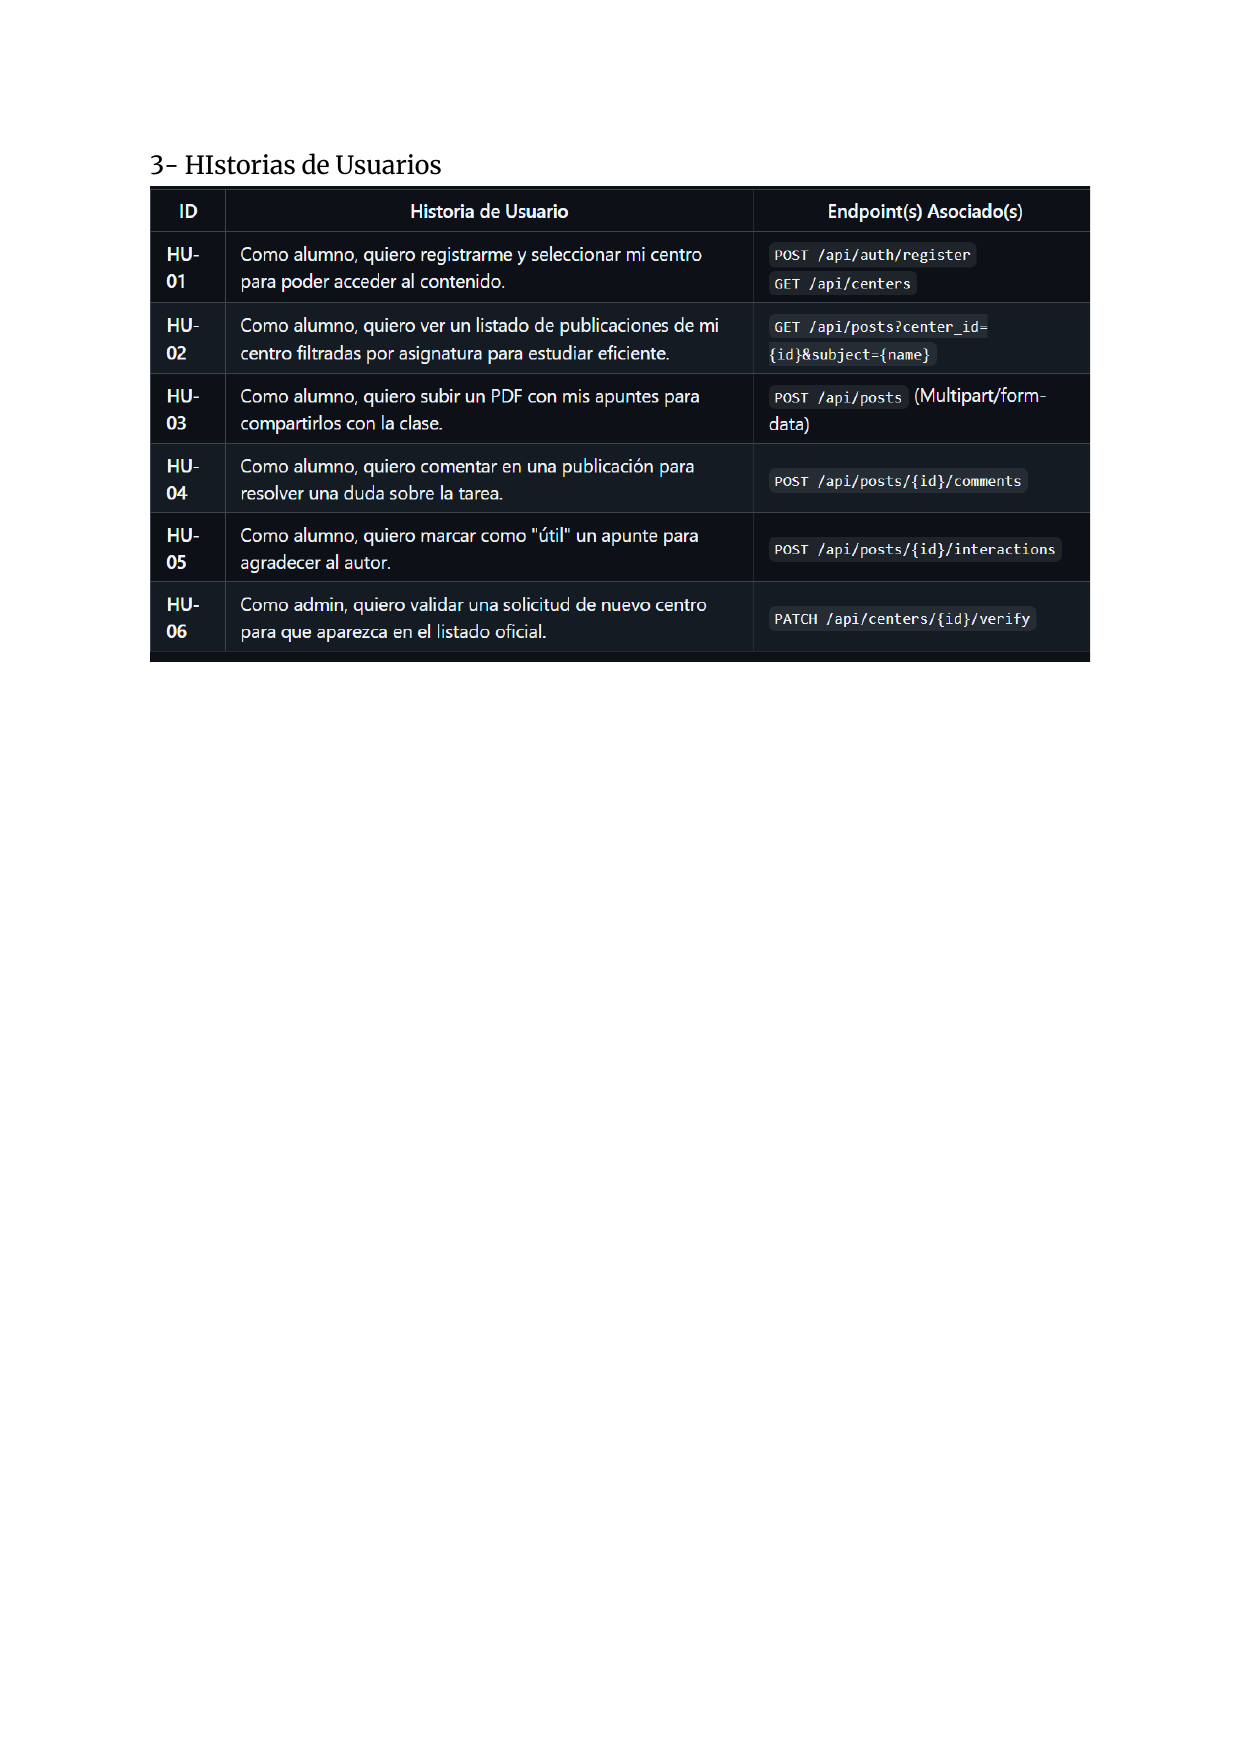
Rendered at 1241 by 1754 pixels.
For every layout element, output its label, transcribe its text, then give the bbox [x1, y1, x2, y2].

picture [150, 186, 1091, 662]
text 3- HIstorias de Usuarios [150, 150, 1090, 181]
